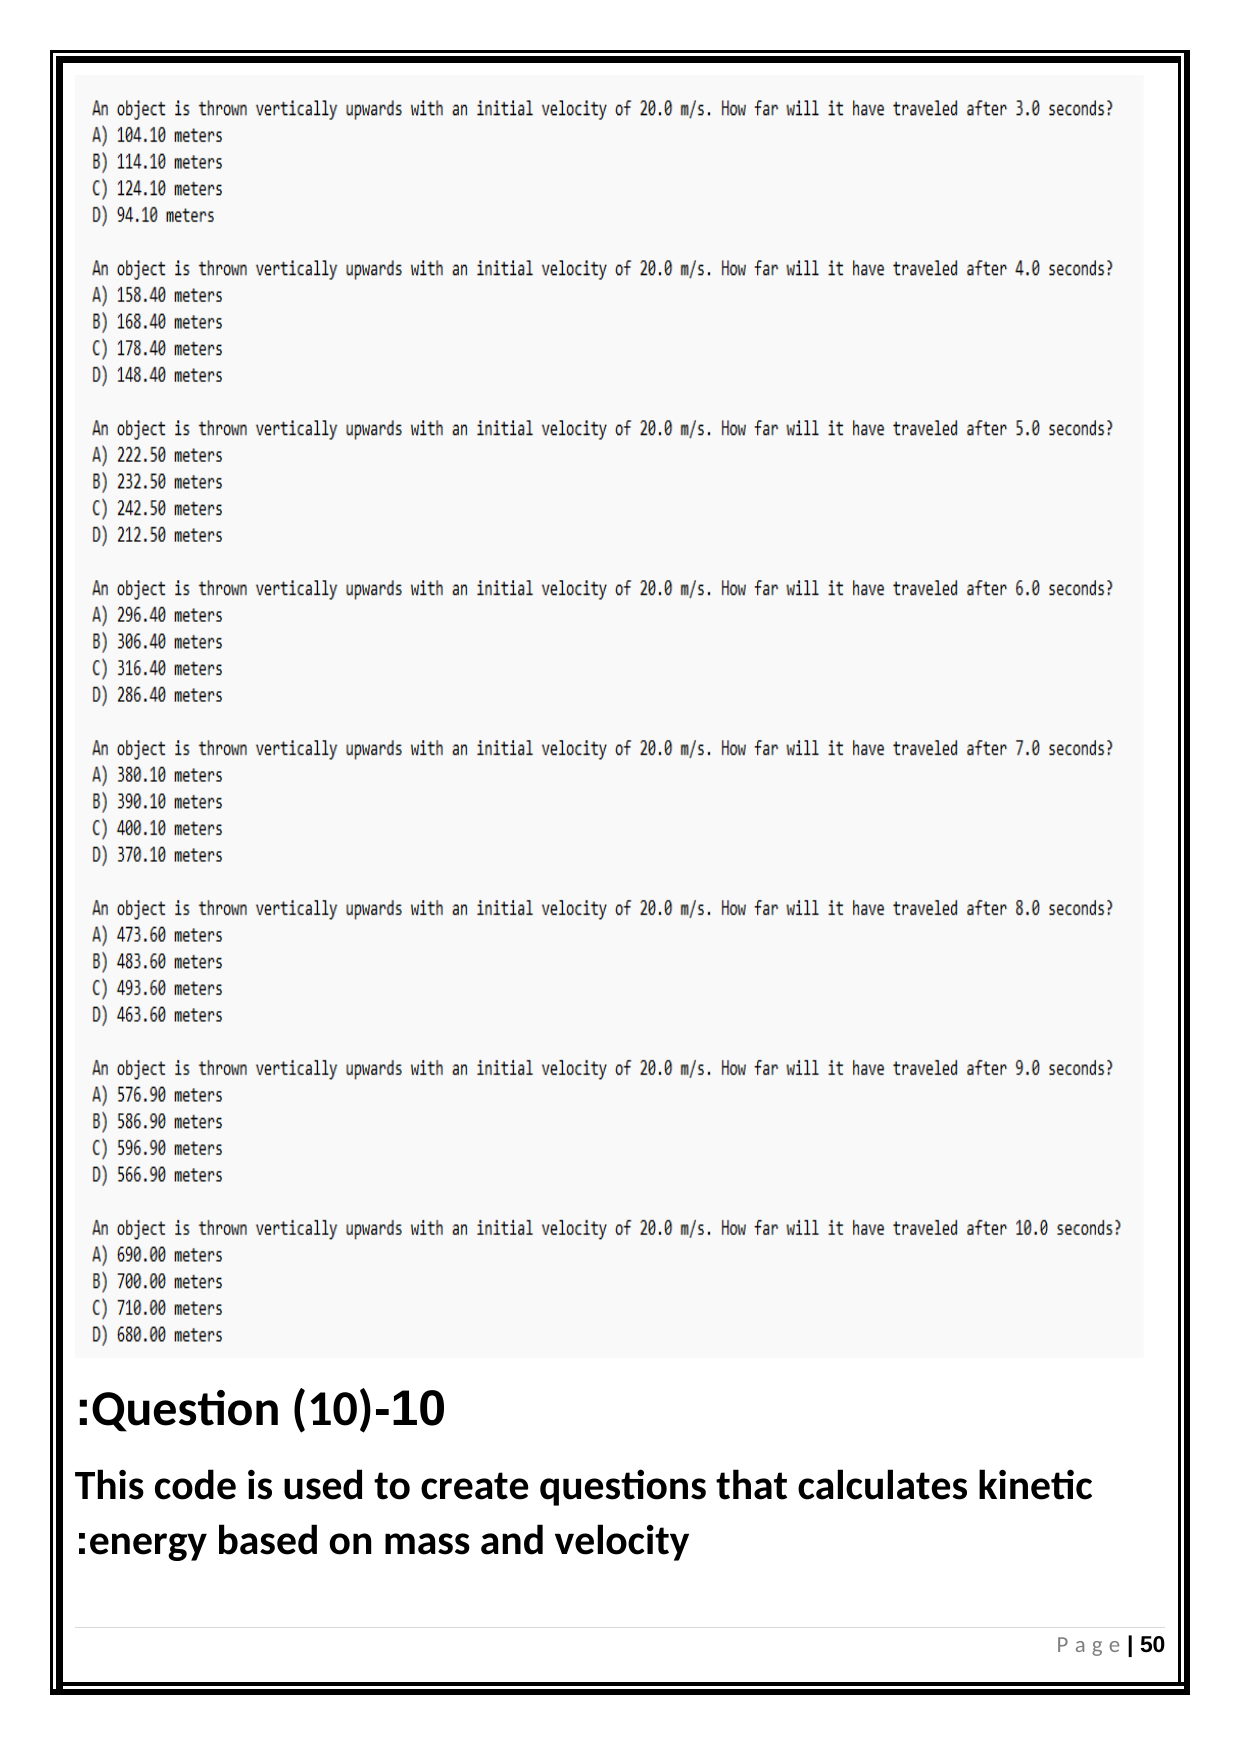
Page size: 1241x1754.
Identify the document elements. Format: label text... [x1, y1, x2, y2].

text 10-Question (10): [75, 1376, 1165, 1437]
picture [74, 75, 1144, 1358]
text This code is used to create questions that calculates kinetic energy based on mass and velocity: [75, 1459, 1165, 1565]
